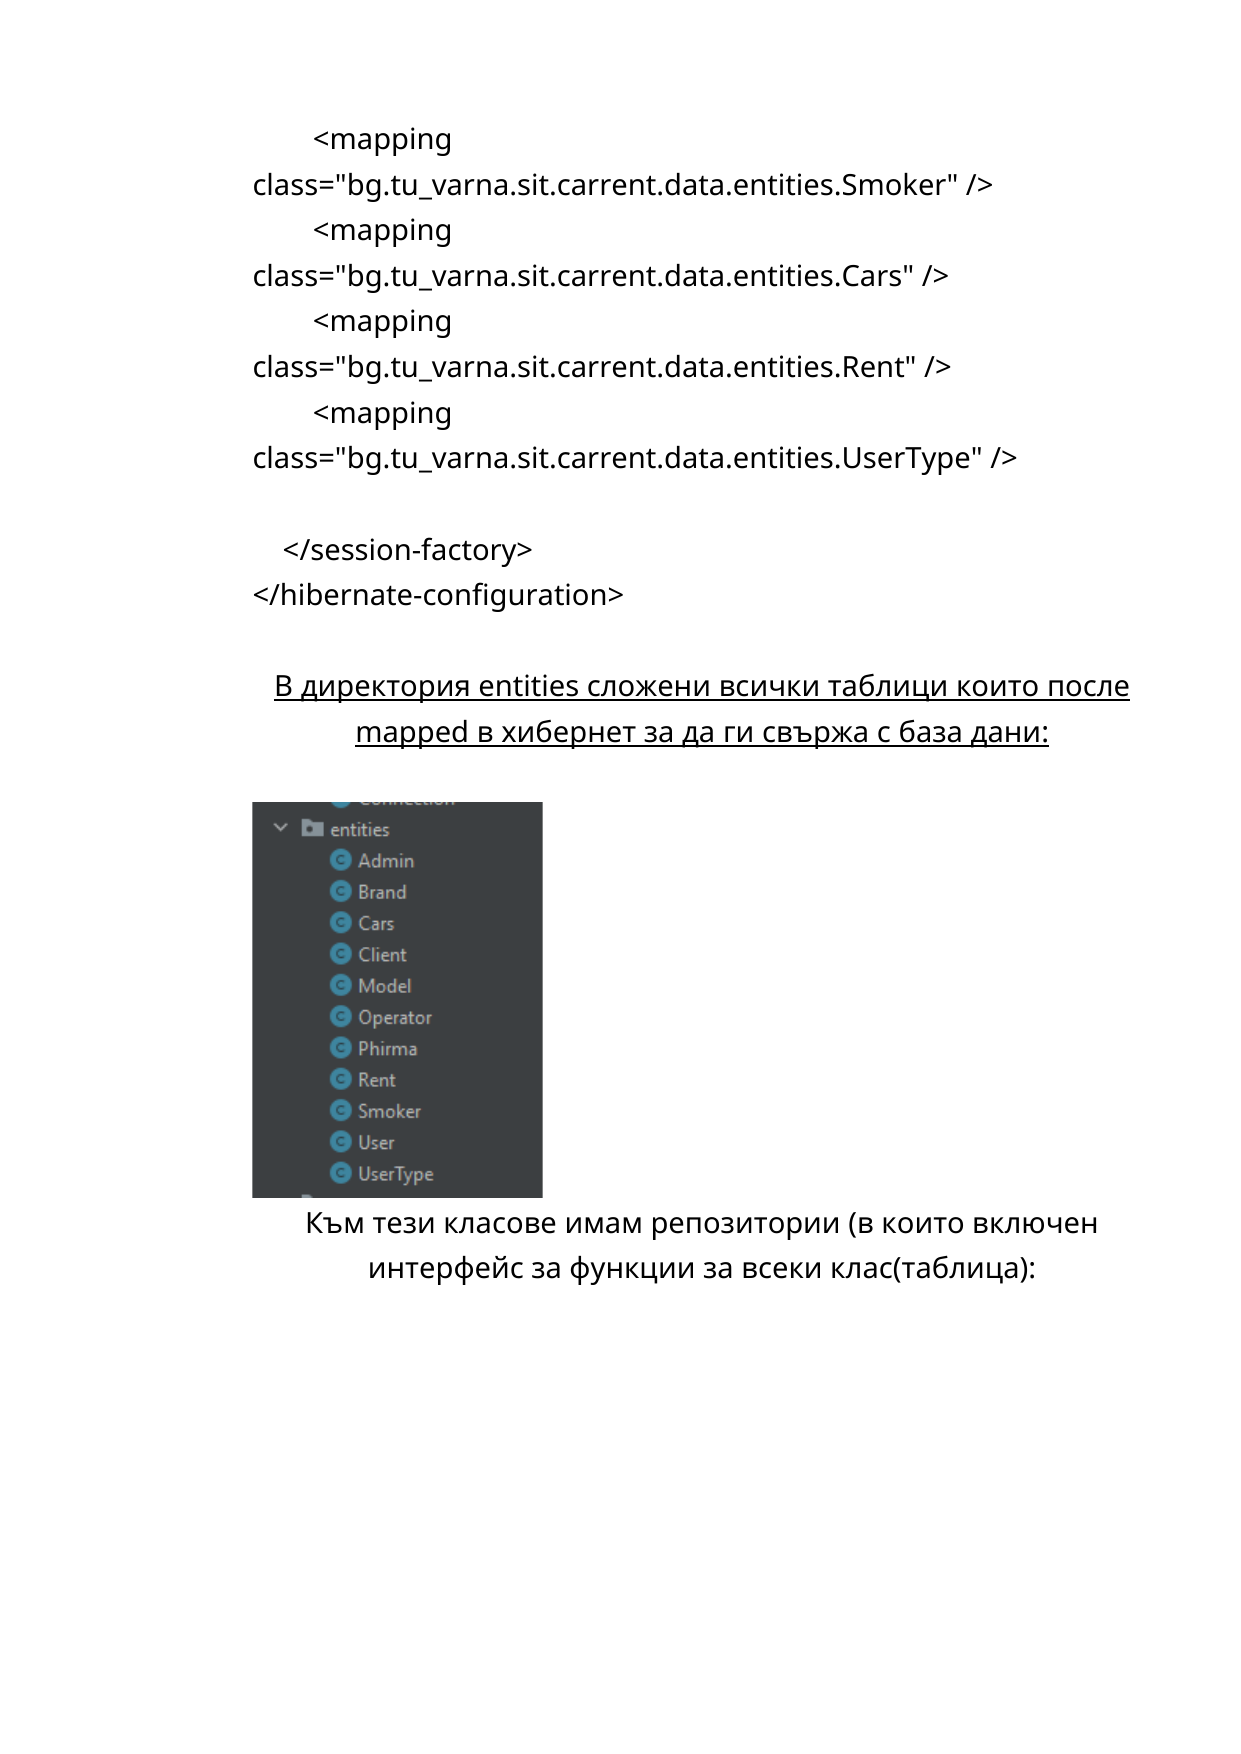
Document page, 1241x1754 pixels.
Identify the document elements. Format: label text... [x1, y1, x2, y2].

picture [252, 802, 543, 1198]
list <mapping class="bg.tu_varna.sit.carrent.data.entities.UserType" /> [252, 392, 1152, 477]
list <mapping class="bg.tu_varna.sit.carrent.data.entities.Smoker" /> [252, 118, 1152, 203]
list Към тези класове имам репозитории (в които включен интерфейс за функции за всеки клас(таблица): [252, 1202, 1152, 1287]
list </hibernate-configuration> [252, 574, 1152, 614]
list <mapping class="bg.tu_varna.sit.carrent.data.entities.Cars" /> [252, 209, 1152, 295]
list В директория entities сложени всички таблици които после mapped в хибернет за да ги свържа с база дани: [252, 666, 1152, 751]
list <mapping class="bg.tu_varna.sit.carrent.data.entities.Rent" /> [252, 301, 1152, 386]
list </session-factory> [252, 529, 1152, 568]
